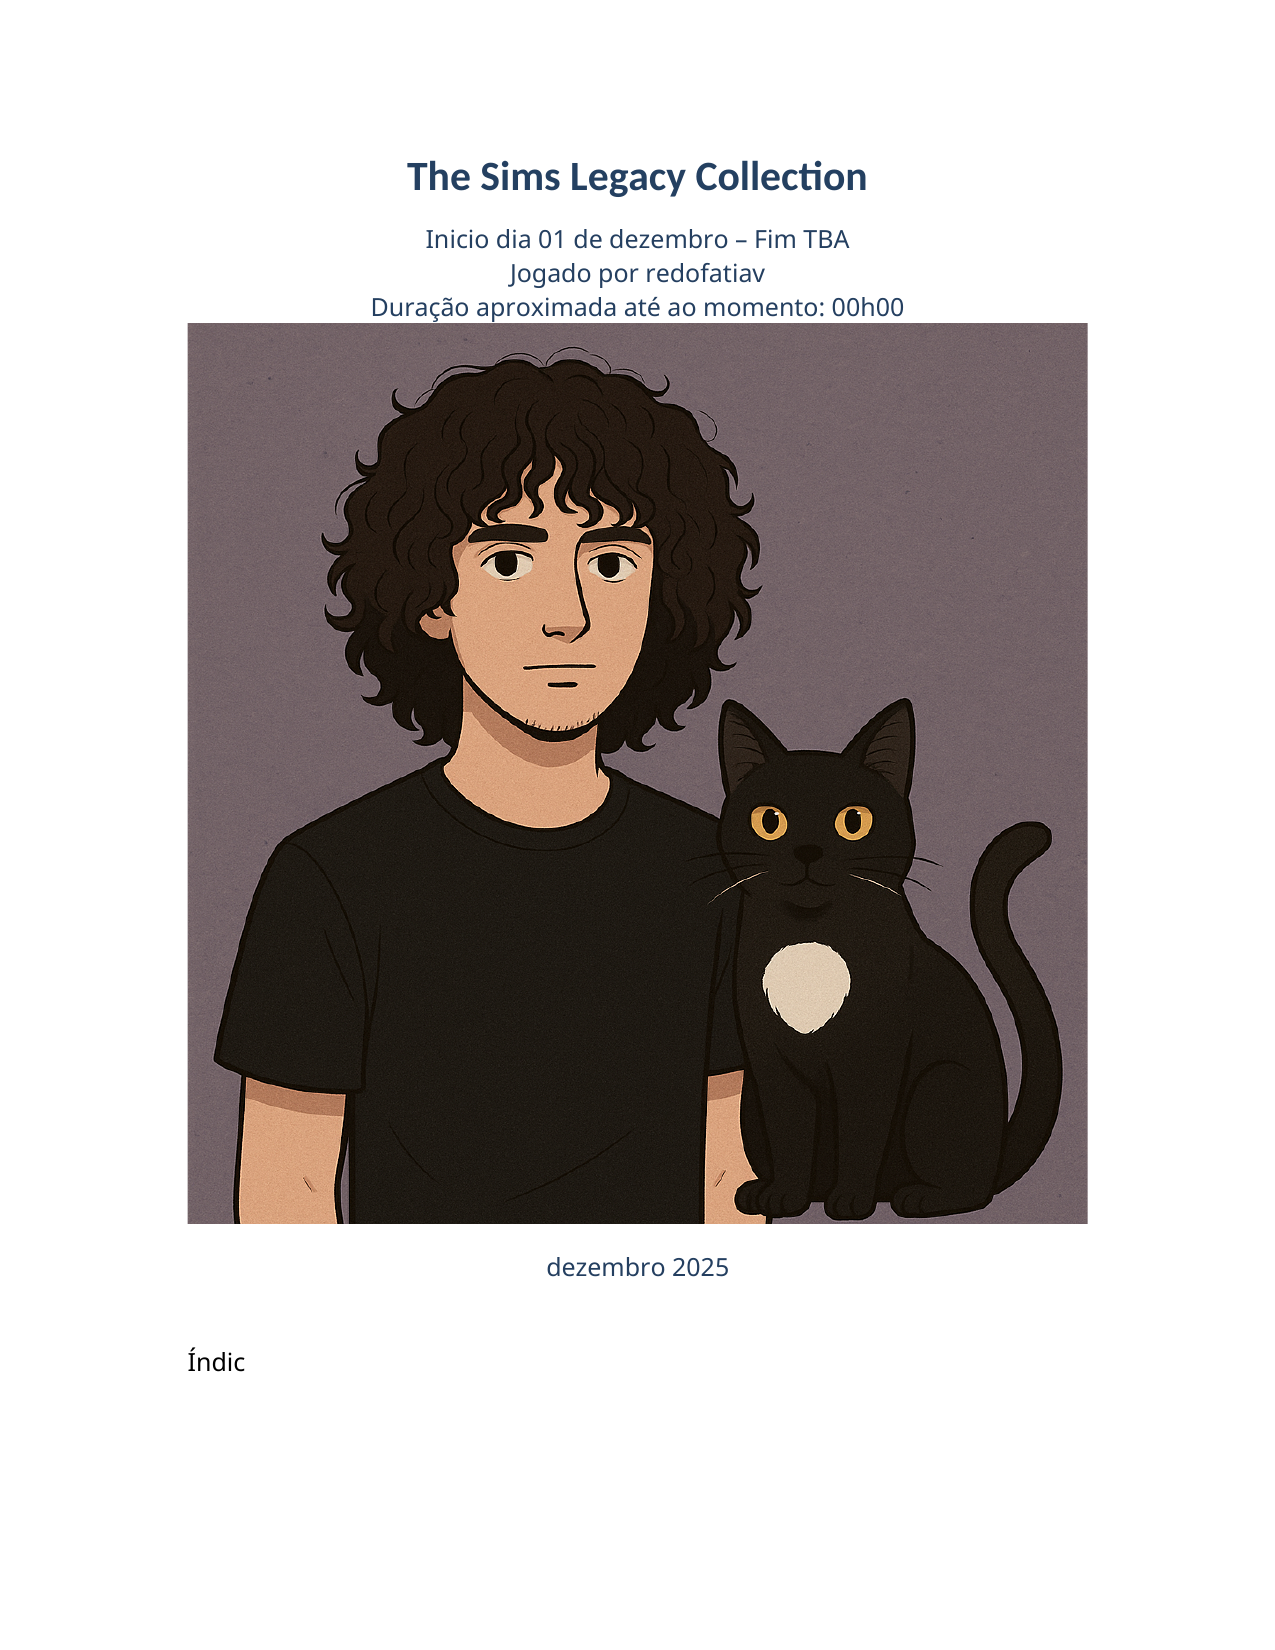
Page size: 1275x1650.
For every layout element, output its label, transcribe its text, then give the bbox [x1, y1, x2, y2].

subtitle Jogado por redofatiav [187, 256, 1087, 290]
subtitle dezembro 2025 [187, 1250, 1087, 1284]
subtitle Duração aproximada até ao momento: 00h00 [187, 290, 1087, 323]
subtitle Inicio dia 01 de dezembro – Fim TBA [187, 222, 1087, 256]
picture [187, 323, 1088, 1224]
text The Sims Legacy Collection [187, 150, 1087, 201]
